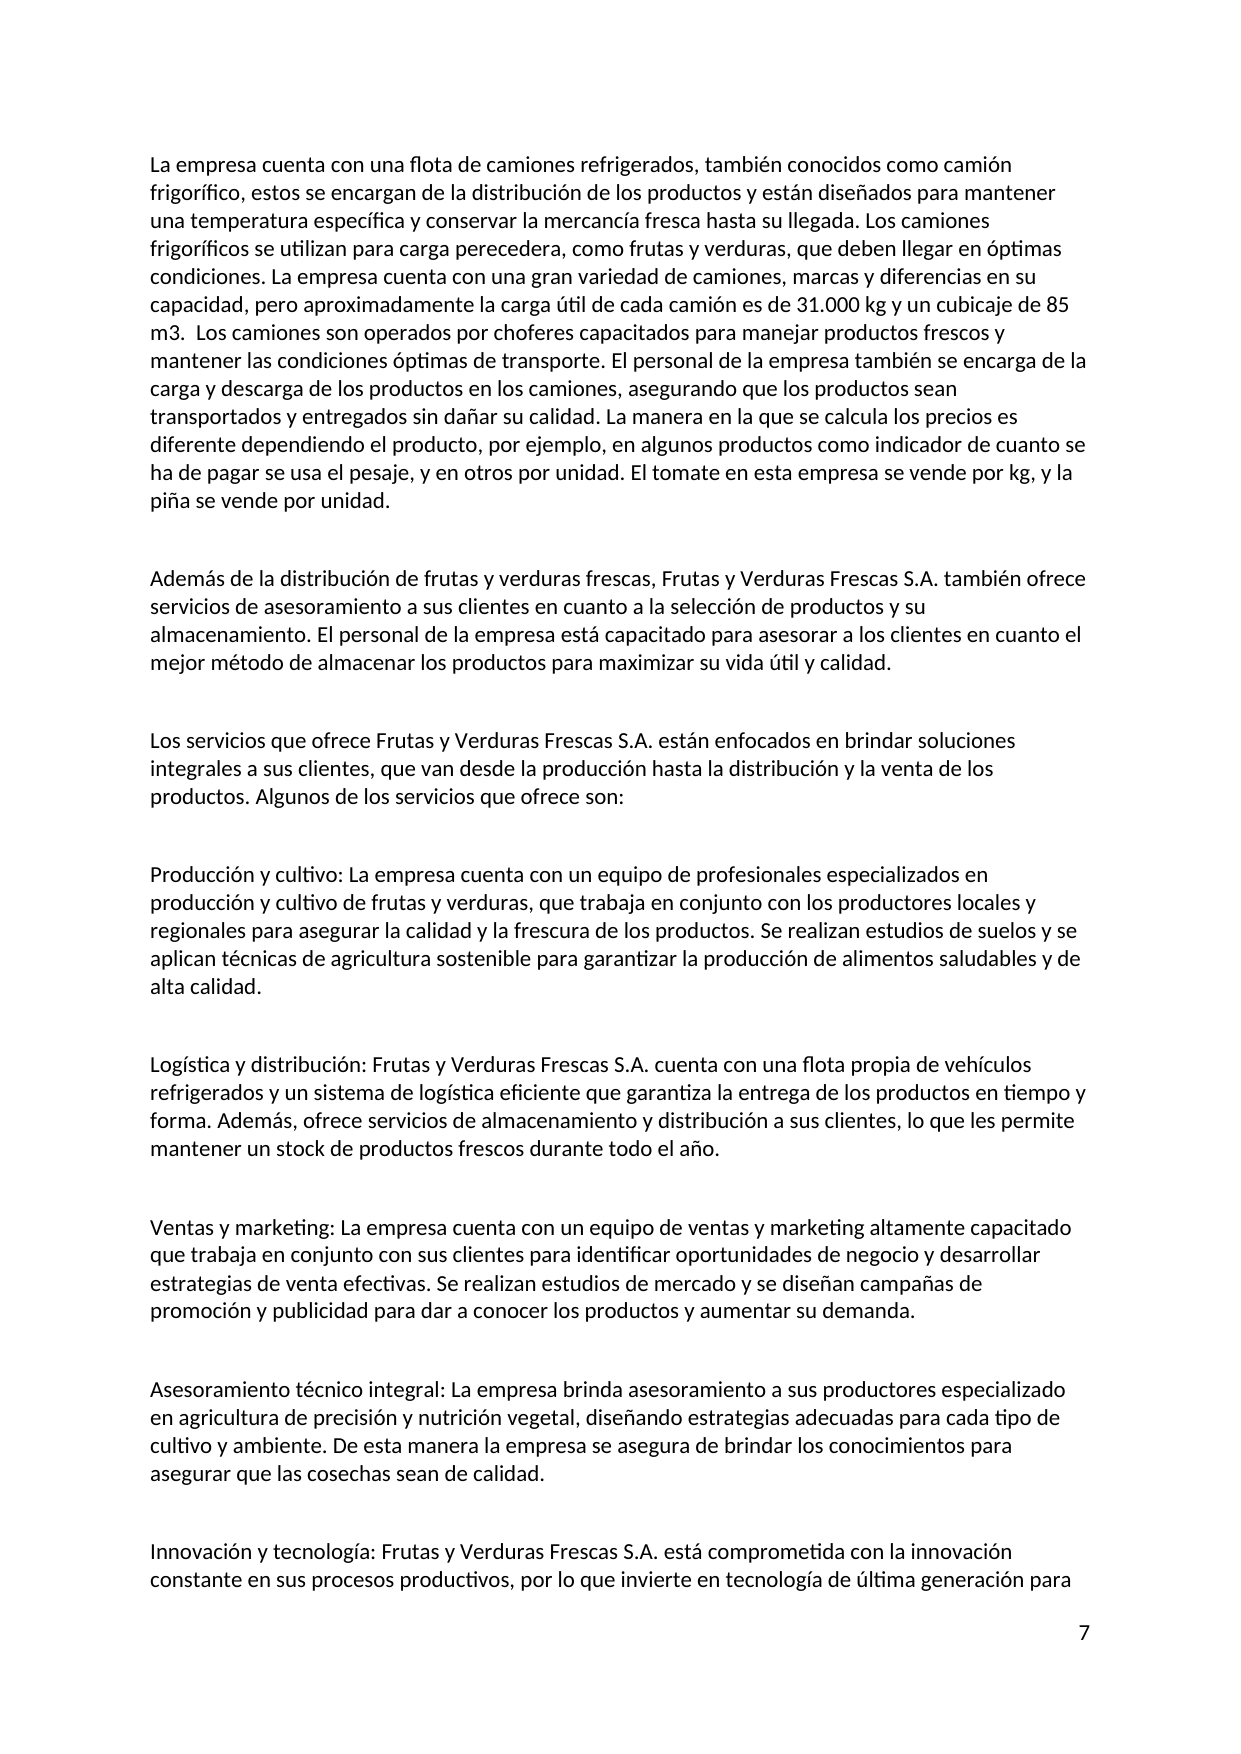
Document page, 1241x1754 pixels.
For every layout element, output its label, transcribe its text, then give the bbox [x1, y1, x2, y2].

text Los servicios que ofrece Frutas y Verduras Frescas S.A. están enfocados en brindar soluciones integrales a sus clientes, que van desde la producción hasta la distribución y la venta de los productos. Algunos de los servicios que ofrece son: [150, 726, 1090, 810]
text Asesoramiento técnico integral: La empresa brinda asesoramiento a sus productores especializado en agricultura de precisión y nutrición vegetal, diseñando estrategias adecuadas para cada tipo de cultivo y ambiente. De esta manera la empresa se asegura de brindar los conocimientos para asegurar que las cosechas sean de calidad. [150, 1375, 1090, 1487]
text Logística y distribución: Frutas y Verduras Frescas S.A. cuenta con una flota propia de vehículos refrigerados y un sistema de logística eficiente que garantiza la entrega de los productos en tiempo y forma. Además, ofrece servicios de almacenamiento y distribución a sus clientes, lo que les permite mantener un stock de productos frescos durante todo el año. [150, 1051, 1090, 1163]
text Producción y cultivo: La empresa cuenta con un equipo de profesionales especializados en producción y cultivo de frutas y verduras, que trabaja en conjunto con los productores locales y regionales para asegurar la calidad y la frescura de los productos. Se realizan estudios de suelos y se aplican técnicas de agricultura sostenible para garantizar la producción de alimentos saludables y de alta calidad. [150, 860, 1090, 1001]
text La empresa cuenta con una flota de camiones refrigerados, también conocidos como camión frigorífico, estos se encargan de la distribución de los productos y están diseñados para mantener una temperatura específica y conservar la mercancía fresca hasta su llegada. Los camiones frigoríficos se utilizan para carga perecedera, como frutas y verduras, que deben llegar en óptimas condiciones. La empresa cuenta con una gran variedad de camiones, marcas y diferencias en su capacidad, pero aproximadamente la carga útil de cada camión es de 31.000 kg y un cubicaje de 85 m3. Los camiones son operados por choferes capacitados para manejar productos frescos y mantener las condiciones óptimas de transporte. El personal de la empresa también se encarga de la carga y descarga de los productos en los camiones, asegurando que los productos sean transportados y entregados sin dañar su calidad. La manera en la que se calcula los precios es diferente dependiendo el producto, por ejemplo, en algunos productos como indicador de cuanto se ha de pagar se usa el pesaje, y en otros por unidad. El tomate en esta empresa se vende por kg, y la piña se vende por unidad. [150, 150, 1090, 514]
text Además de la distribución de frutas y verduras frescas, Frutas y Verduras Frescas S.A. también ofrece servicios de asesoramiento a sus clientes en cuanto a la selección de productos y su almacenamiento. El personal de la empresa está capacitado para asesorar a los clientes en cuanto el mejor método de almacenar los productos para maximizar su vida útil y calidad. [150, 564, 1090, 676]
text Ventas y marketing: La empresa cuenta con un equipo de ventas y marketing altamente capacitado que trabaja en conjunto con sus clientes para identificar oportunidades de negocio y desarrollar estrategias de venta efectivas. Se realizan estudios de mercado y se diseñan campañas de promoción y publicidad para dar a conocer los productos y aumentar su demanda. [150, 1213, 1090, 1325]
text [150, 1537, 1090, 1593]
